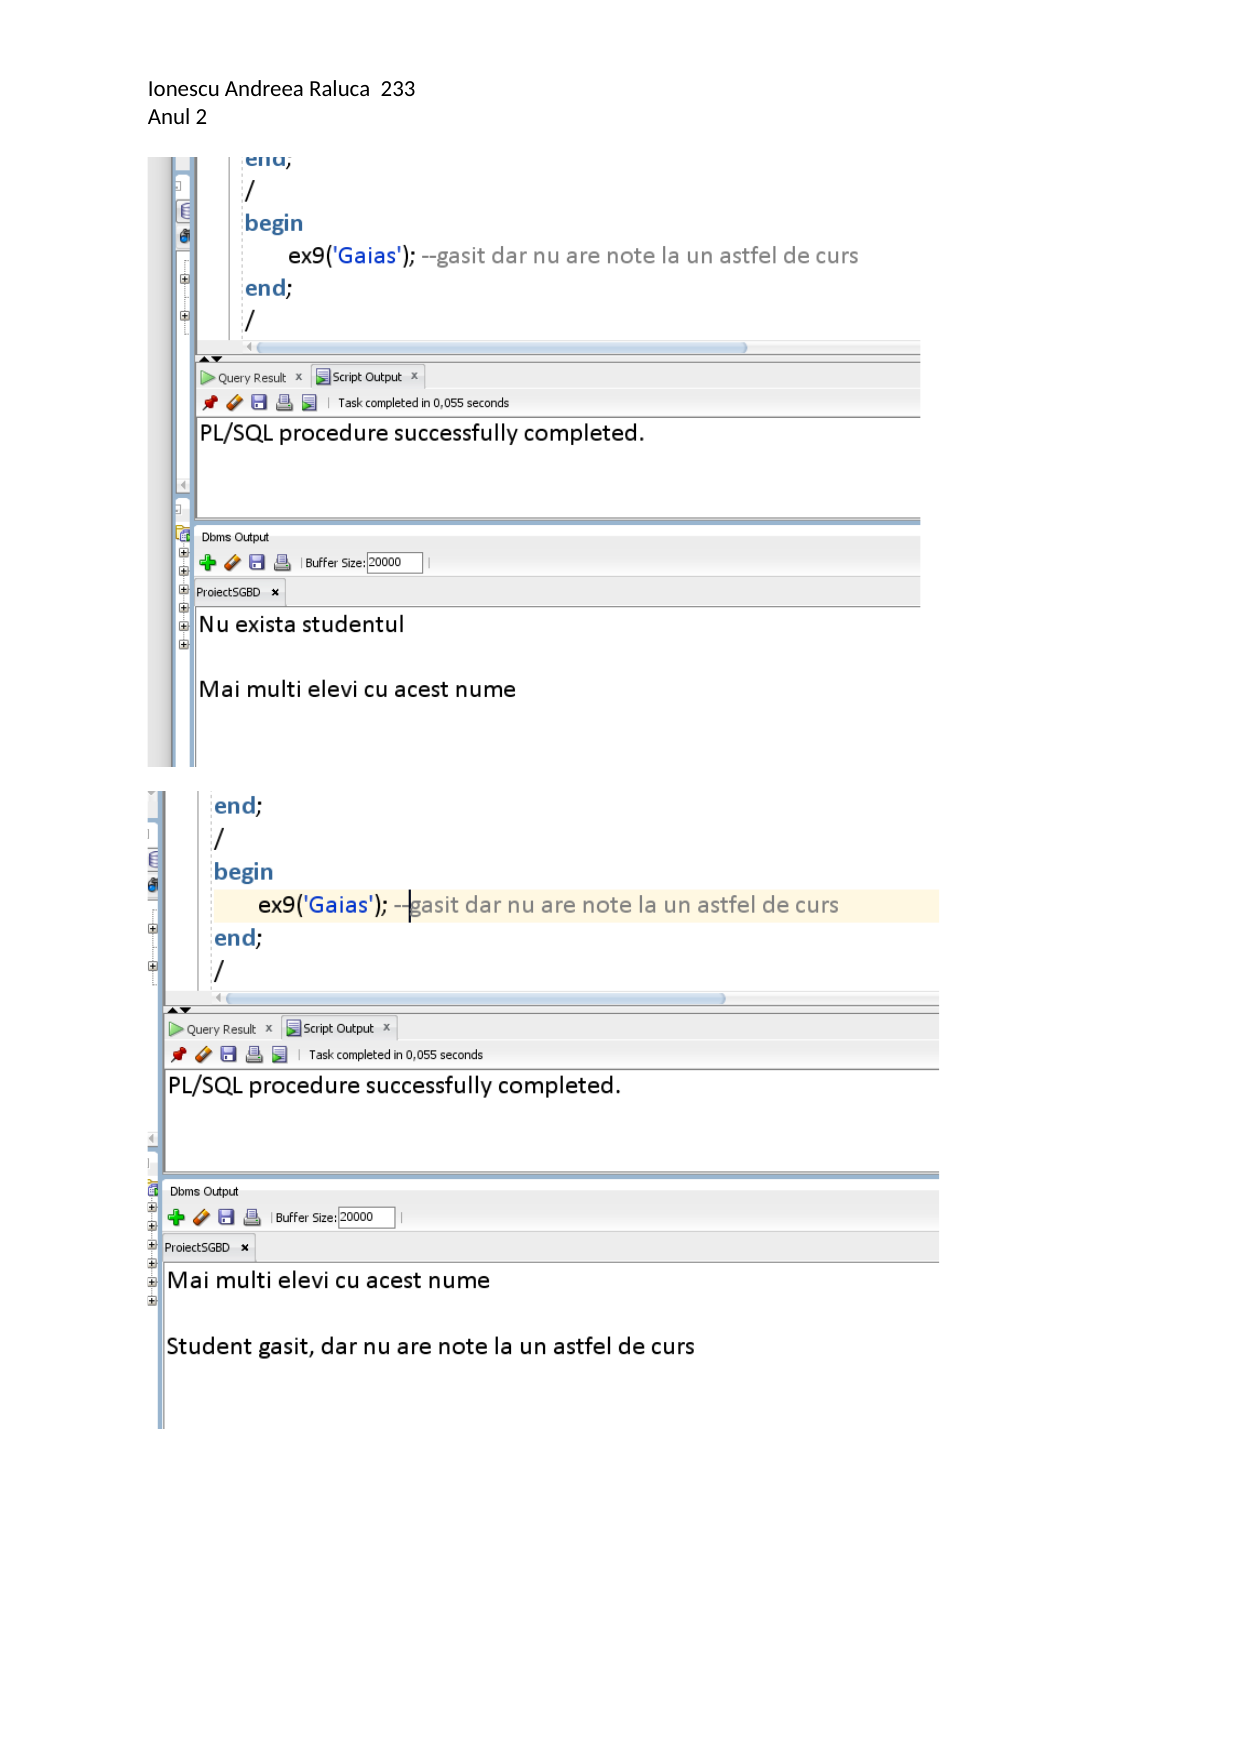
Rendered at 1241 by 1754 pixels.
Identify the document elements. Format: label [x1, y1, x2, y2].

picture [147, 791, 940, 1429]
picture [147, 157, 921, 767]
